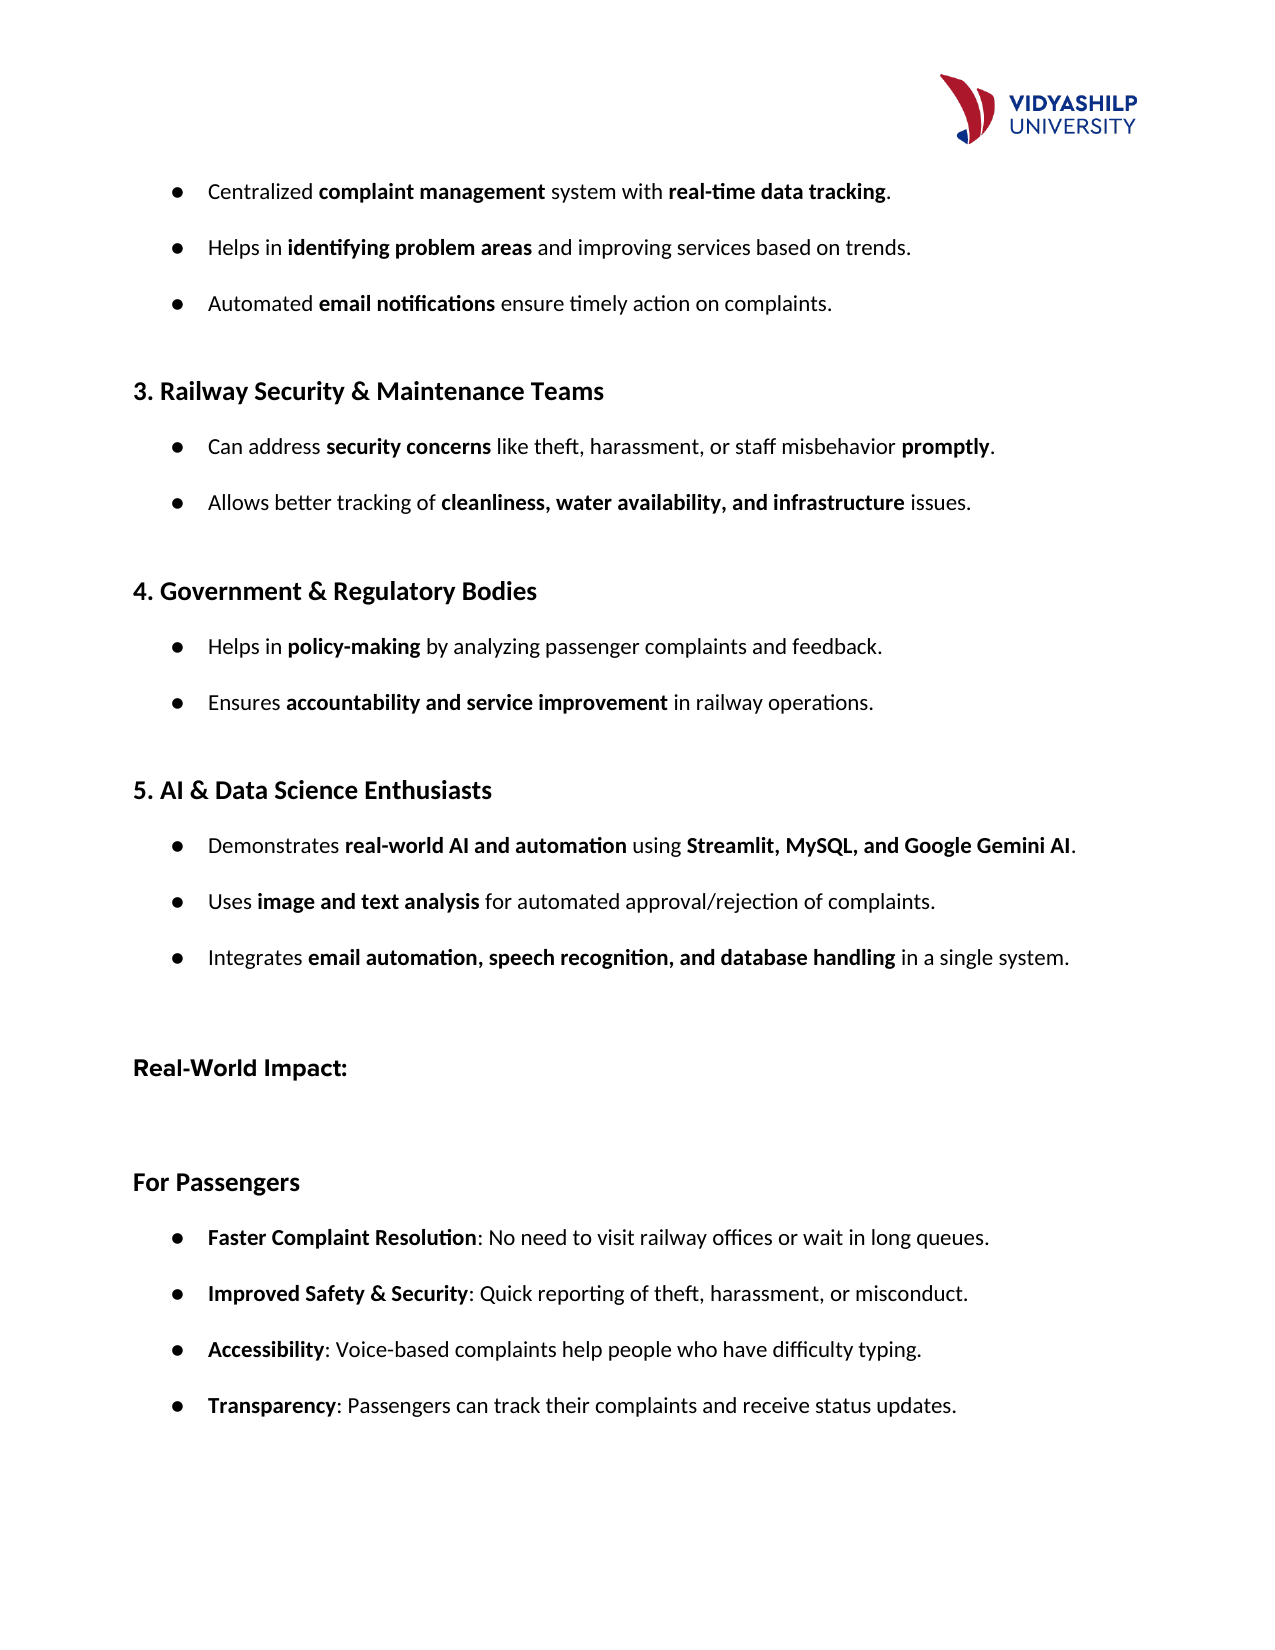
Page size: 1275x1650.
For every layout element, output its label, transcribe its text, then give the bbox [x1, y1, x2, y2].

list Demonstrates real-world AI and automation using Streamlit, MySQL, and Google Gemini AI. [170, 831, 1137, 887]
list Ensures accountability and service improvement in railway operations. [170, 688, 1137, 744]
list Improved Safety & Security: Quick reporting of theft, harassment, or misconduct. [170, 1279, 1137, 1335]
list Centralized complaint management system with real-time data tracking. [170, 177, 1137, 233]
list Helps in policy-making by analyzing passenger complaints and feedback. [170, 632, 1137, 688]
subtitle 4. Government & Regulatory Bodies [133, 574, 1137, 607]
list Integrates email automation, speech recognition, and database handling in a single system. [170, 943, 1137, 971]
picture [939, 73, 1138, 146]
subtitle For Passengers [133, 1165, 1137, 1198]
list Allows better tracking of cleanliness, water availability, and infrastructure issues. [170, 488, 1137, 544]
list Helps in identifying problem areas and improving services based on trends. [170, 233, 1137, 289]
subtitle 5. AI & Data Science Enthusiasts [133, 773, 1137, 806]
list Faster Complaint Resolution: No need to visit railway offices or wait in long queues. [170, 1223, 1137, 1279]
list Uses image and text analysis for automated approval/rejection of complaints. [170, 887, 1137, 943]
list Accessibility: Voice-based complaints help people who have difficulty typing. [170, 1335, 1137, 1391]
subtitle Real-World Impact: [133, 1053, 1137, 1084]
subtitle 3. Railway Security & Maintenance Teams [133, 374, 1137, 407]
list Transparency: Passengers can track their complaints and receive status updates. [170, 1391, 1137, 1447]
list Automated email notifications ensure timely action on complaints. [170, 289, 1137, 345]
list Can address security concerns like theft, harassment, or staff misbehavior promptly. [170, 432, 1137, 488]
